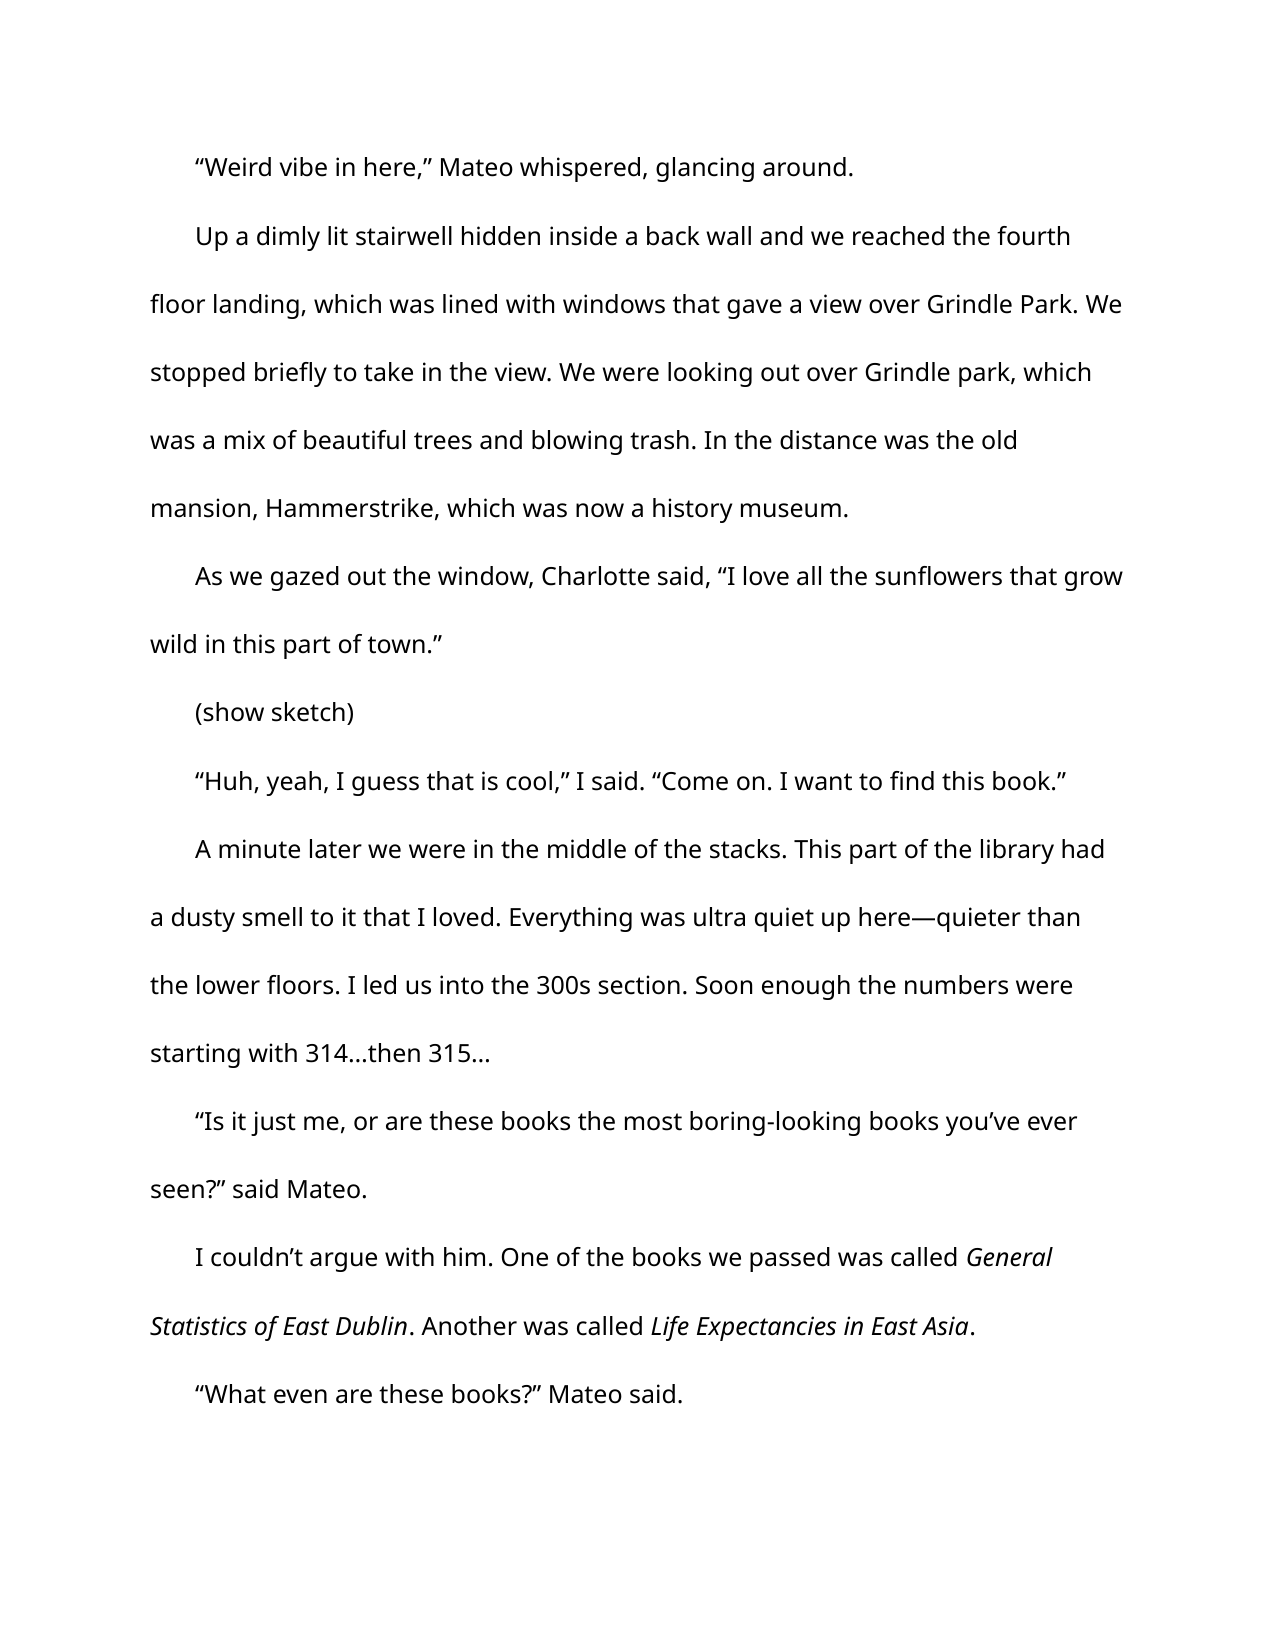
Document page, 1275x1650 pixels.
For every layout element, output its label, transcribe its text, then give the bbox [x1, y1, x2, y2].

text “Is it just me, or are these books the most boring-looking books you’ve ever seen?” said Mateo. [150, 1104, 1125, 1206]
text A minute later we were in the middle of the stacks. This part of the library had a dusty smell to it that I loved. Everything was ultra quiet up here—quieter than the lower floors. I led us into the 300s section. Soon enough the numbers were starting with 314…then 315… [150, 831, 1125, 1070]
text I couldn’t argue with him. One of the books we passed was called General Statistics of East Dublin. Another was called Life Expectancies in East Asia. [150, 1240, 1125, 1342]
text “Huh, yeah, I guess that is cool,” I said. “Come on. I want to find this book.” [150, 763, 1125, 797]
text Up a dimly lit stairwell hidden inside a back wall and we reached the fourth floor landing, which was lined with windows that gave a view over Grindle Park. We stopped briefly to take in the view. We were looking out over Grindle park, which was a mix of beautiful trees and blowing trash. In the distance was the old mansion, Hammerstrike, which was now a history museum. [150, 218, 1125, 525]
text (show sketch) [150, 695, 1125, 729]
text As we gazed out the window, Charlotte said, “I love all the sunflowers that grow wild in this part of town.” [150, 559, 1125, 661]
text “Weird vibe in here,” Mateo whispered, glancing around. [150, 150, 1125, 184]
text “What even are these books?” Mateo said. [150, 1376, 1125, 1410]
